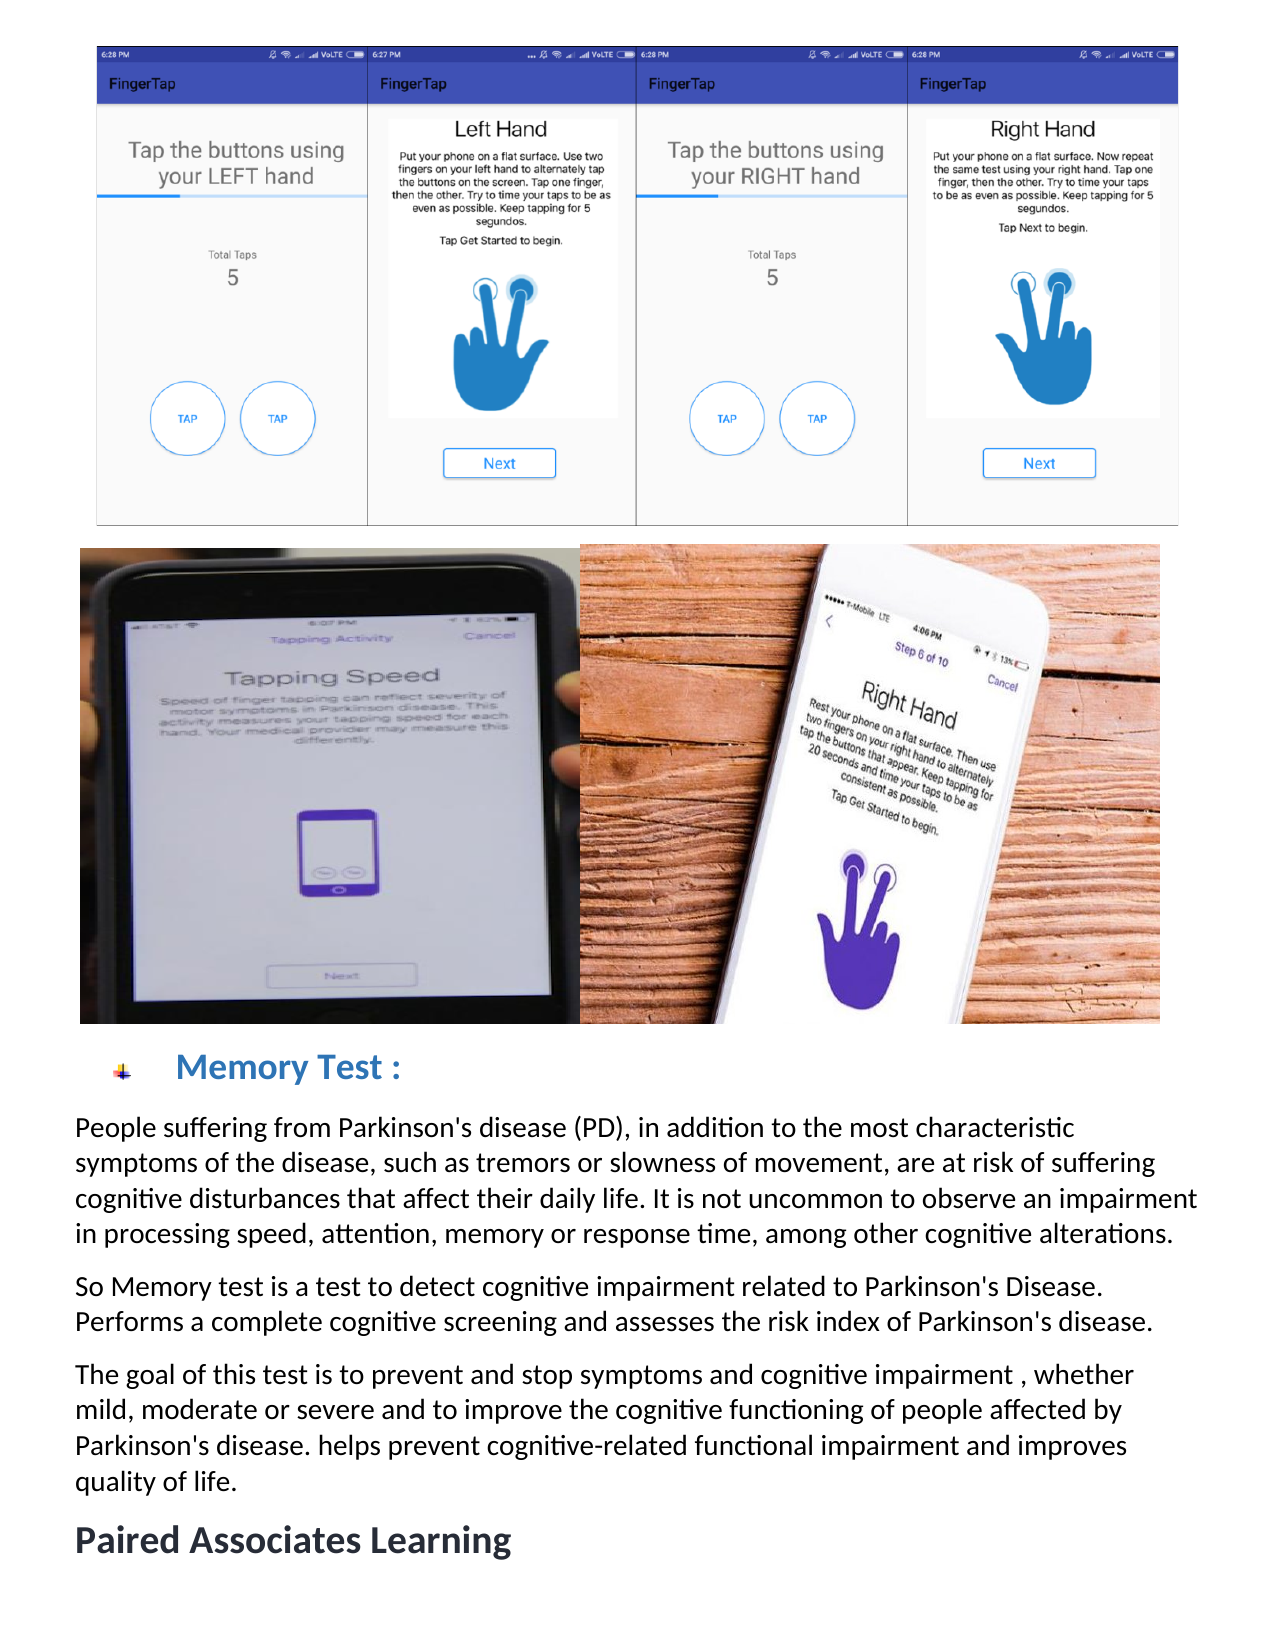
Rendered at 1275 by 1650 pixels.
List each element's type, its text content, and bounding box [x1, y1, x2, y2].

text People suffering from Parkinson's disease (PD), in addition to the most characteristic symptoms of the disease, such as tremors or slowness of movement, are at risk of suffering cognitive disturbances that affect their daily life. It is not uncommon to observe an impairment in processing speed, attention, memory or response time, among other cognitive alterations. [75, 1109, 1200, 1251]
list Memory Test : [112, 1043, 1200, 1088]
text So Memory test is a test to detect cognitive impairment related to Parkinson's Disease. Performs a complete cognitive screening and assesses the risk index of Parkinson's disease. [75, 1268, 1200, 1339]
picture [113, 1062, 131, 1080]
picture [80, 544, 1160, 1024]
text The goal of this test is to prevent and stop symptoms and cognitive impairment , whether mild, moderate or severe and to improve the cognitive functioning of people affected by Parkinson's disease. helps prevent cognitive-related functional impairment and improves quality of life. [75, 1356, 1200, 1498]
subtitle Paired Associates Learning [75, 1515, 1200, 1563]
picture [96, 46, 1179, 526]
